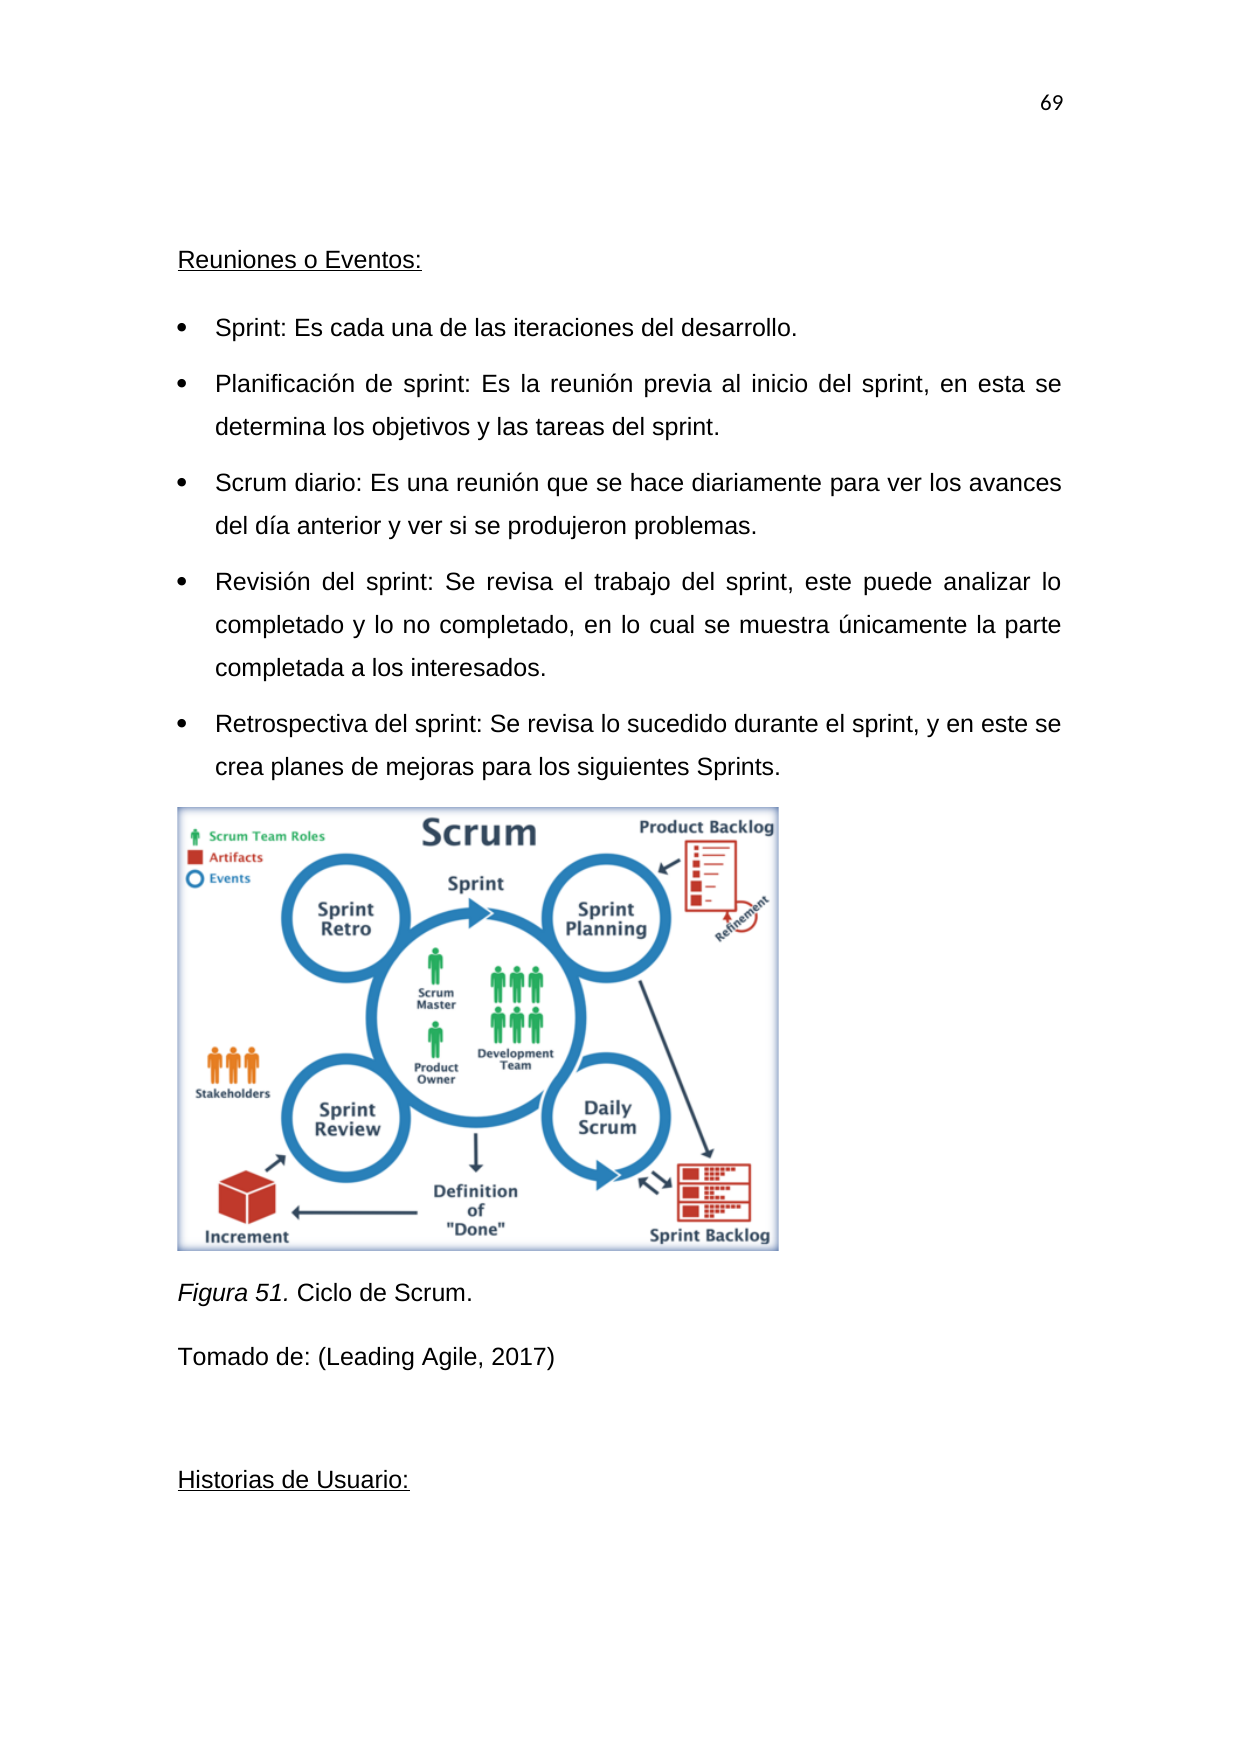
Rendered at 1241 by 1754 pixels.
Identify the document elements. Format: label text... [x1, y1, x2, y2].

list Revisión del sprint: Se revisa el trabajo del sprint, este puede analizar lo completado y lo no completado, en lo cual se muestra únicamente la parte completada a los interesados. [177, 567, 1063, 682]
text Tomado de: [177, 1341, 1063, 1370]
text Reuniones o Eventos: [177, 245, 1063, 274]
text Figura 51. Ciclo de Scrum. [177, 1277, 1063, 1306]
list Scrum diario: Es una reunión que se hace diariamente para ver los avances del día anterior y ver si se produjeron problemas. [177, 468, 1063, 540]
list Sprint: Es cada una de las iteraciones del desarrollo. [177, 313, 1063, 342]
list Planificación de sprint: Es la reunión previa al inicio del sprint, en esta se determina los objetivos y las tareas del sprint. [177, 369, 1063, 441]
picture [177, 807, 779, 1251]
list Retrospectiva del sprint: Se revisa lo sucedido durante el sprint, y en este se crea planes de mejoras para los siguientes Sprints. [177, 709, 1063, 781]
text Historias de Usuario: [177, 1465, 1063, 1494]
